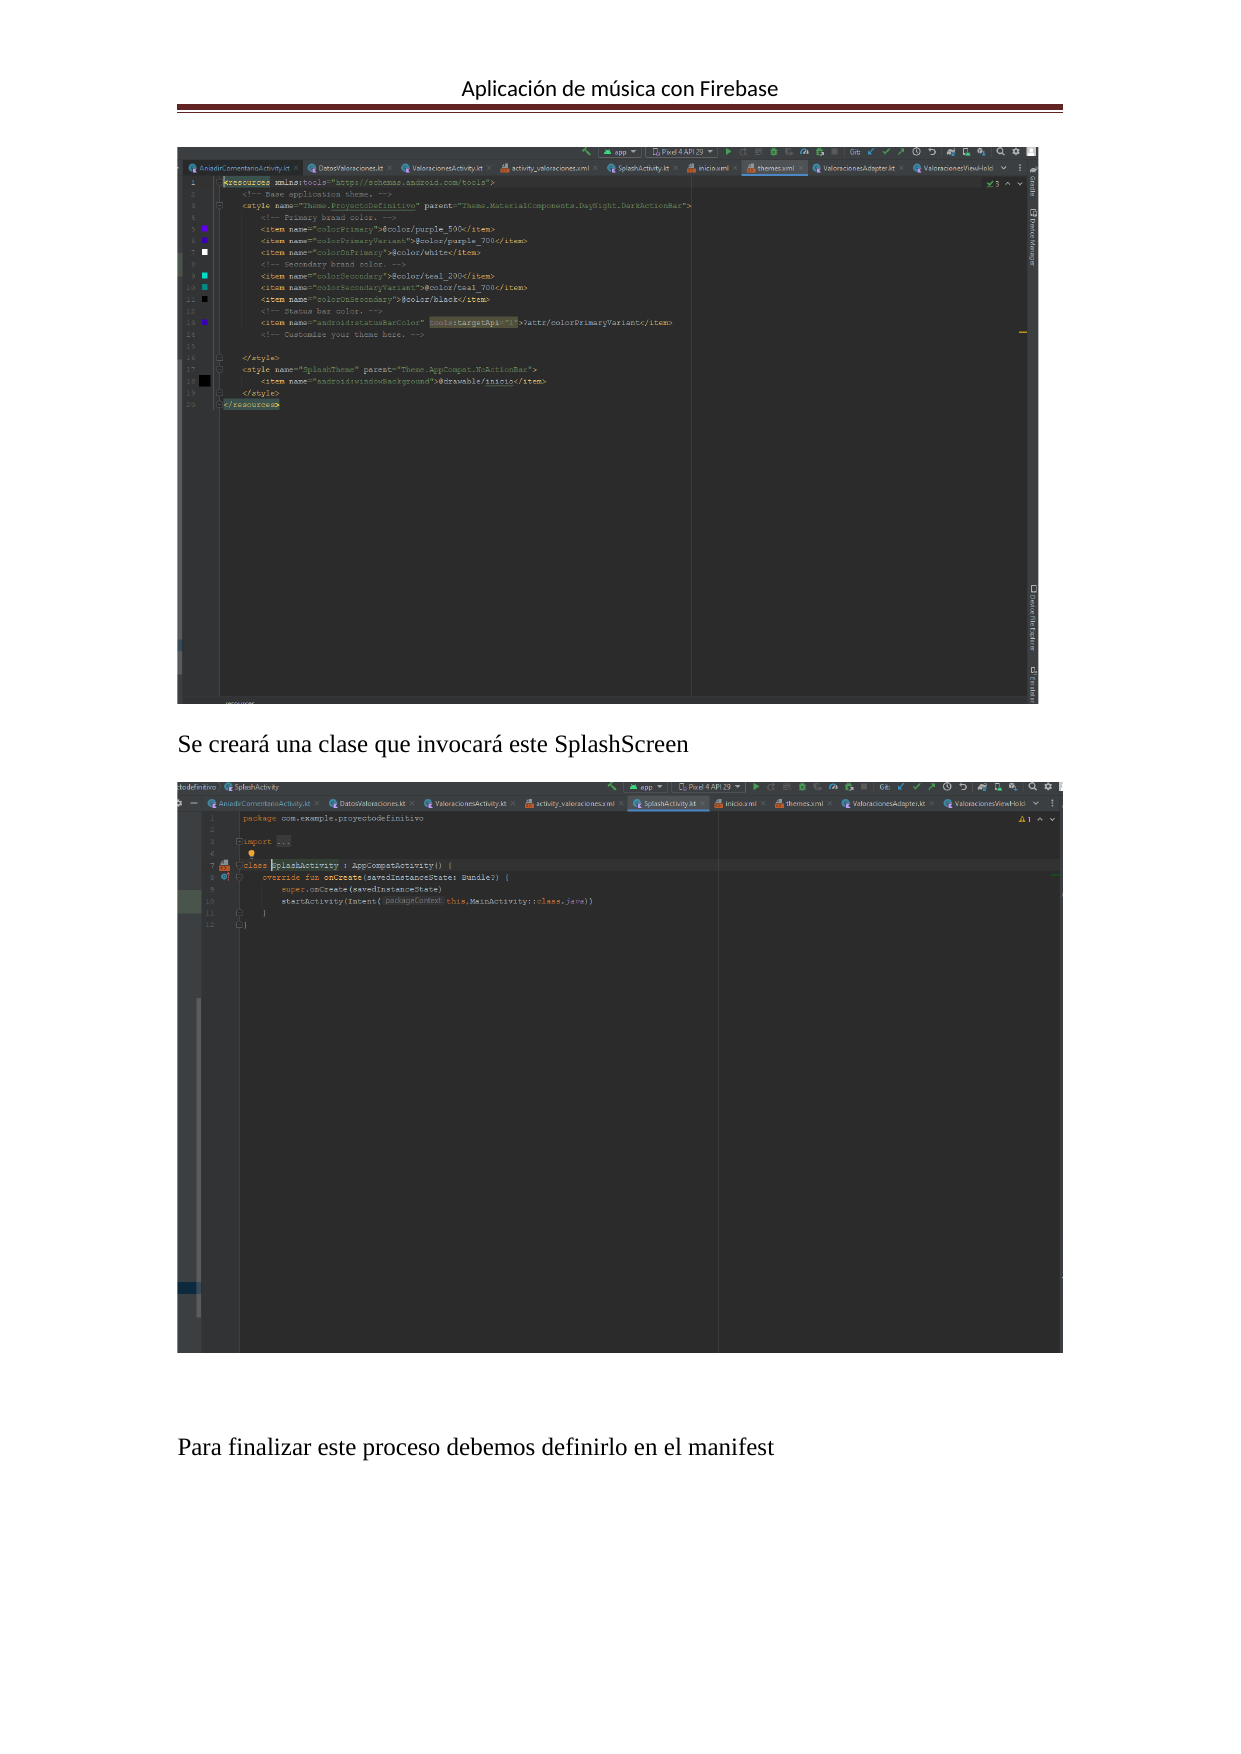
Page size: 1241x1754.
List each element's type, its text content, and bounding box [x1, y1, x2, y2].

text Para finalizar este proceso debemos definirlo en el manifest [177, 1432, 1063, 1461]
picture [177, 147, 1039, 704]
text Se creará una clase que invocará este SplashScreen [177, 729, 1063, 758]
picture [177, 782, 1063, 1353]
